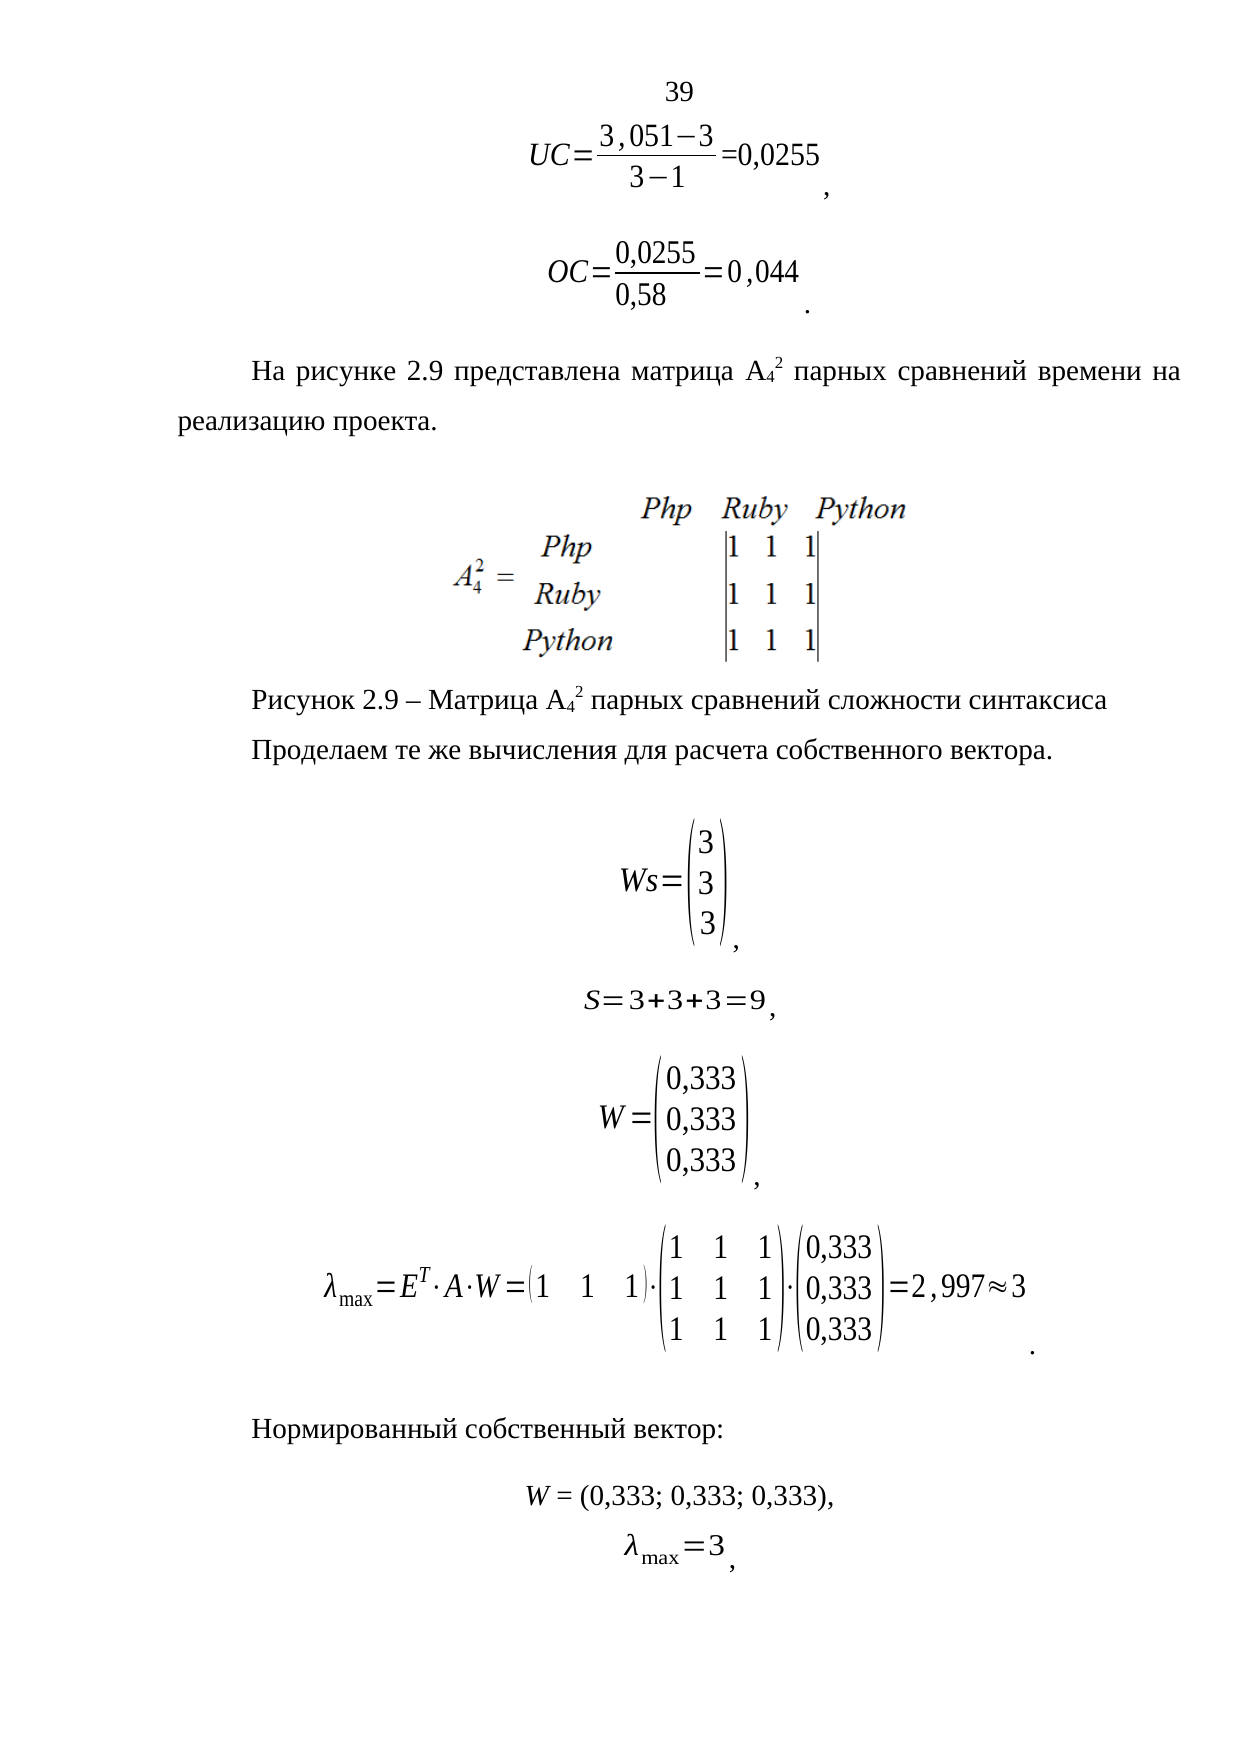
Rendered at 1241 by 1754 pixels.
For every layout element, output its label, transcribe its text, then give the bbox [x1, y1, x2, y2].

text , [177, 816, 1181, 955]
text , [177, 1053, 1181, 1192]
text W = (0,333; 0,333; 0,333), [177, 1478, 1181, 1512]
text . [177, 235, 1181, 319]
text Нормированный собственный вектор: [177, 1411, 1181, 1445]
text На рисунке 2.9 представлена матрица A42 парных сравнений времени на реализацию проекта. [177, 353, 1181, 437]
text , [177, 985, 1181, 1023]
text , [177, 118, 1181, 201]
text Проделаем те же вычисления для расчета собственного вектора. [177, 732, 1181, 766]
text , [177, 1528, 1181, 1575]
picture [450, 487, 908, 666]
text Рисунок 2.9 – Матрица A42 парных сравнений сложности синтаксиса [177, 682, 1181, 716]
text . [177, 1222, 1181, 1361]
